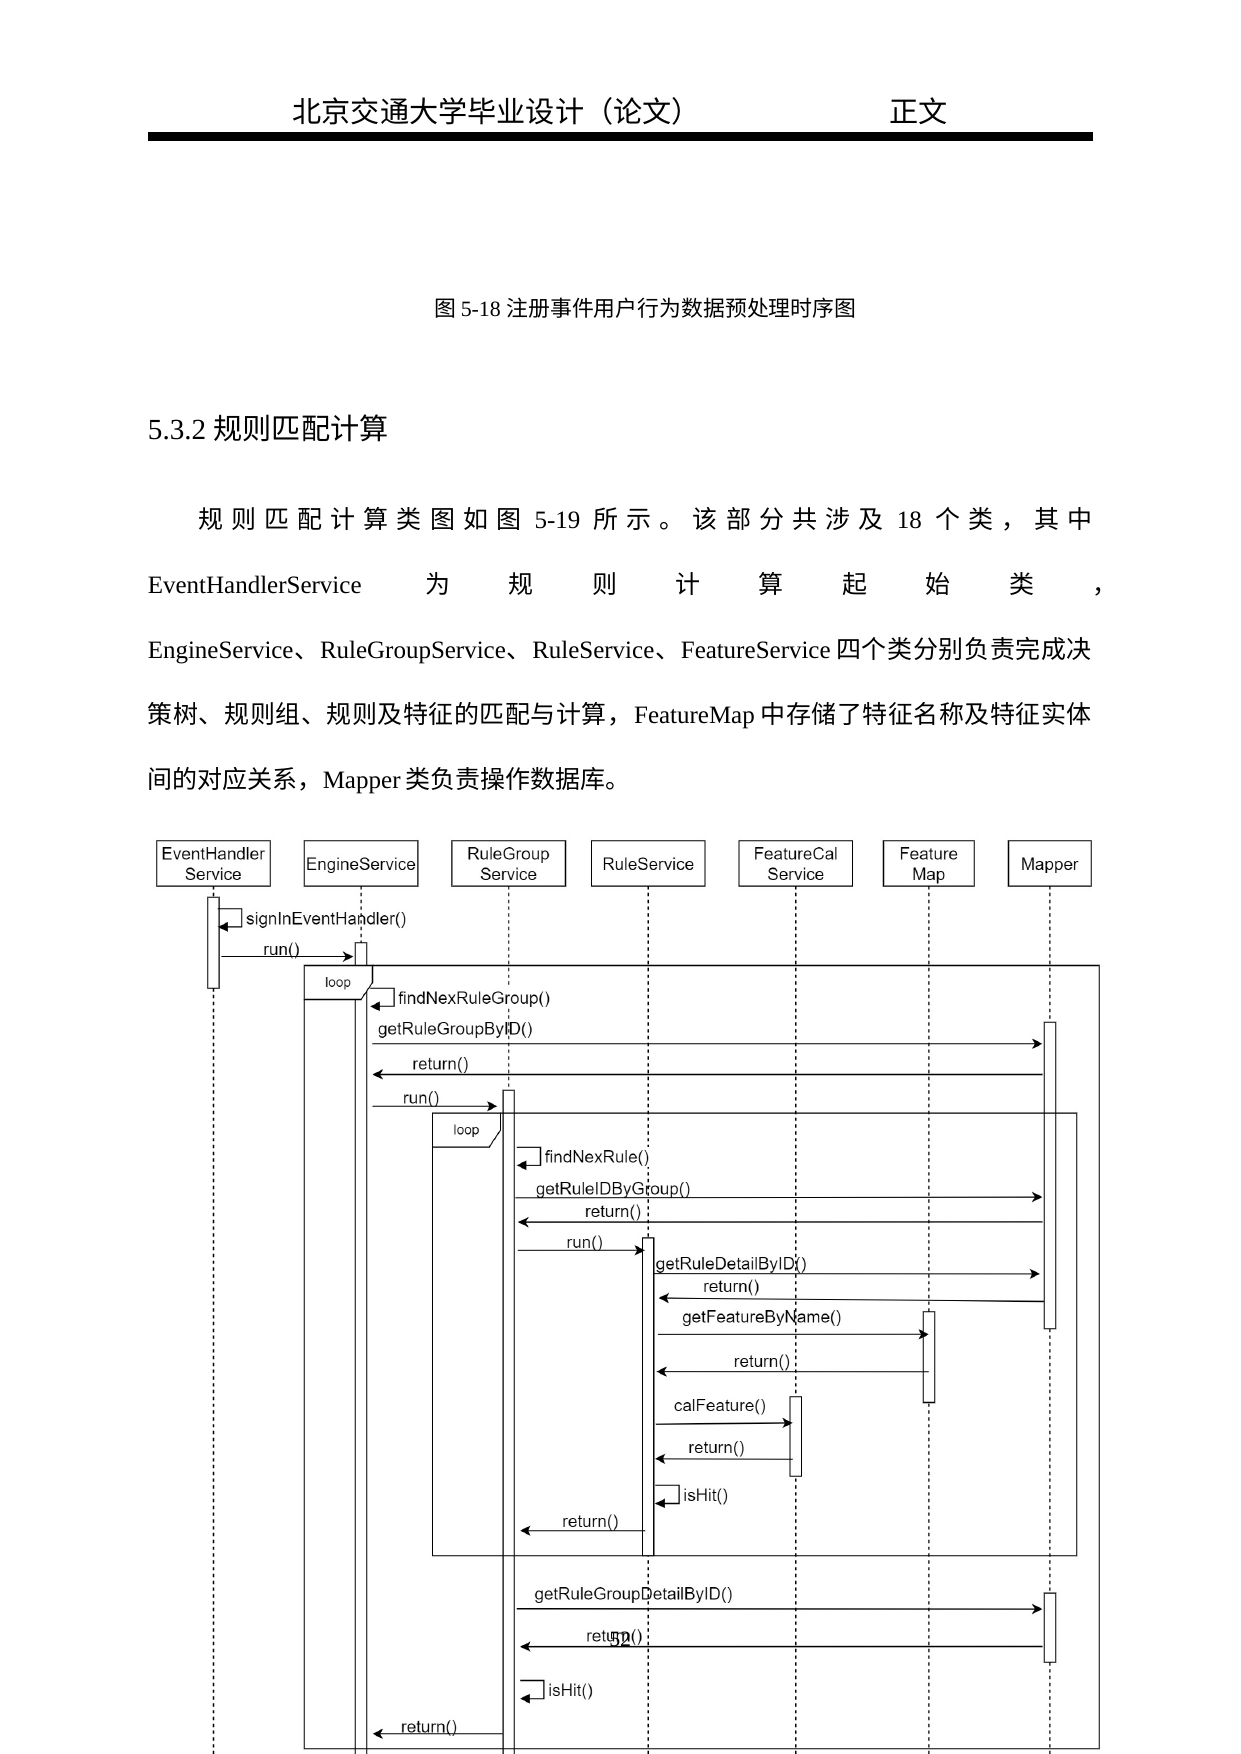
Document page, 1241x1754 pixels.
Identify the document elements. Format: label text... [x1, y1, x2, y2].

text 图5-18 注册事件用户行为数据预处理时序图 [148, 290, 1092, 323]
list 5.3.2 规则匹配计算 [148, 405, 1092, 448]
picture [147, 831, 1109, 1754]
text 规则匹配计算类图如图5-19所示。该部分共涉及18个类，其中EventHandlerService为规则计算起始类，EngineService、RuleGroupService、RuleService、FeatureService四个类分别负责完成决策树、规则组、规则及特征的匹配与计算，FeatureMap中存储了特征名称及特征实体间的对应关系，Mapper类负责操作数据库。 [148, 485, 1092, 810]
